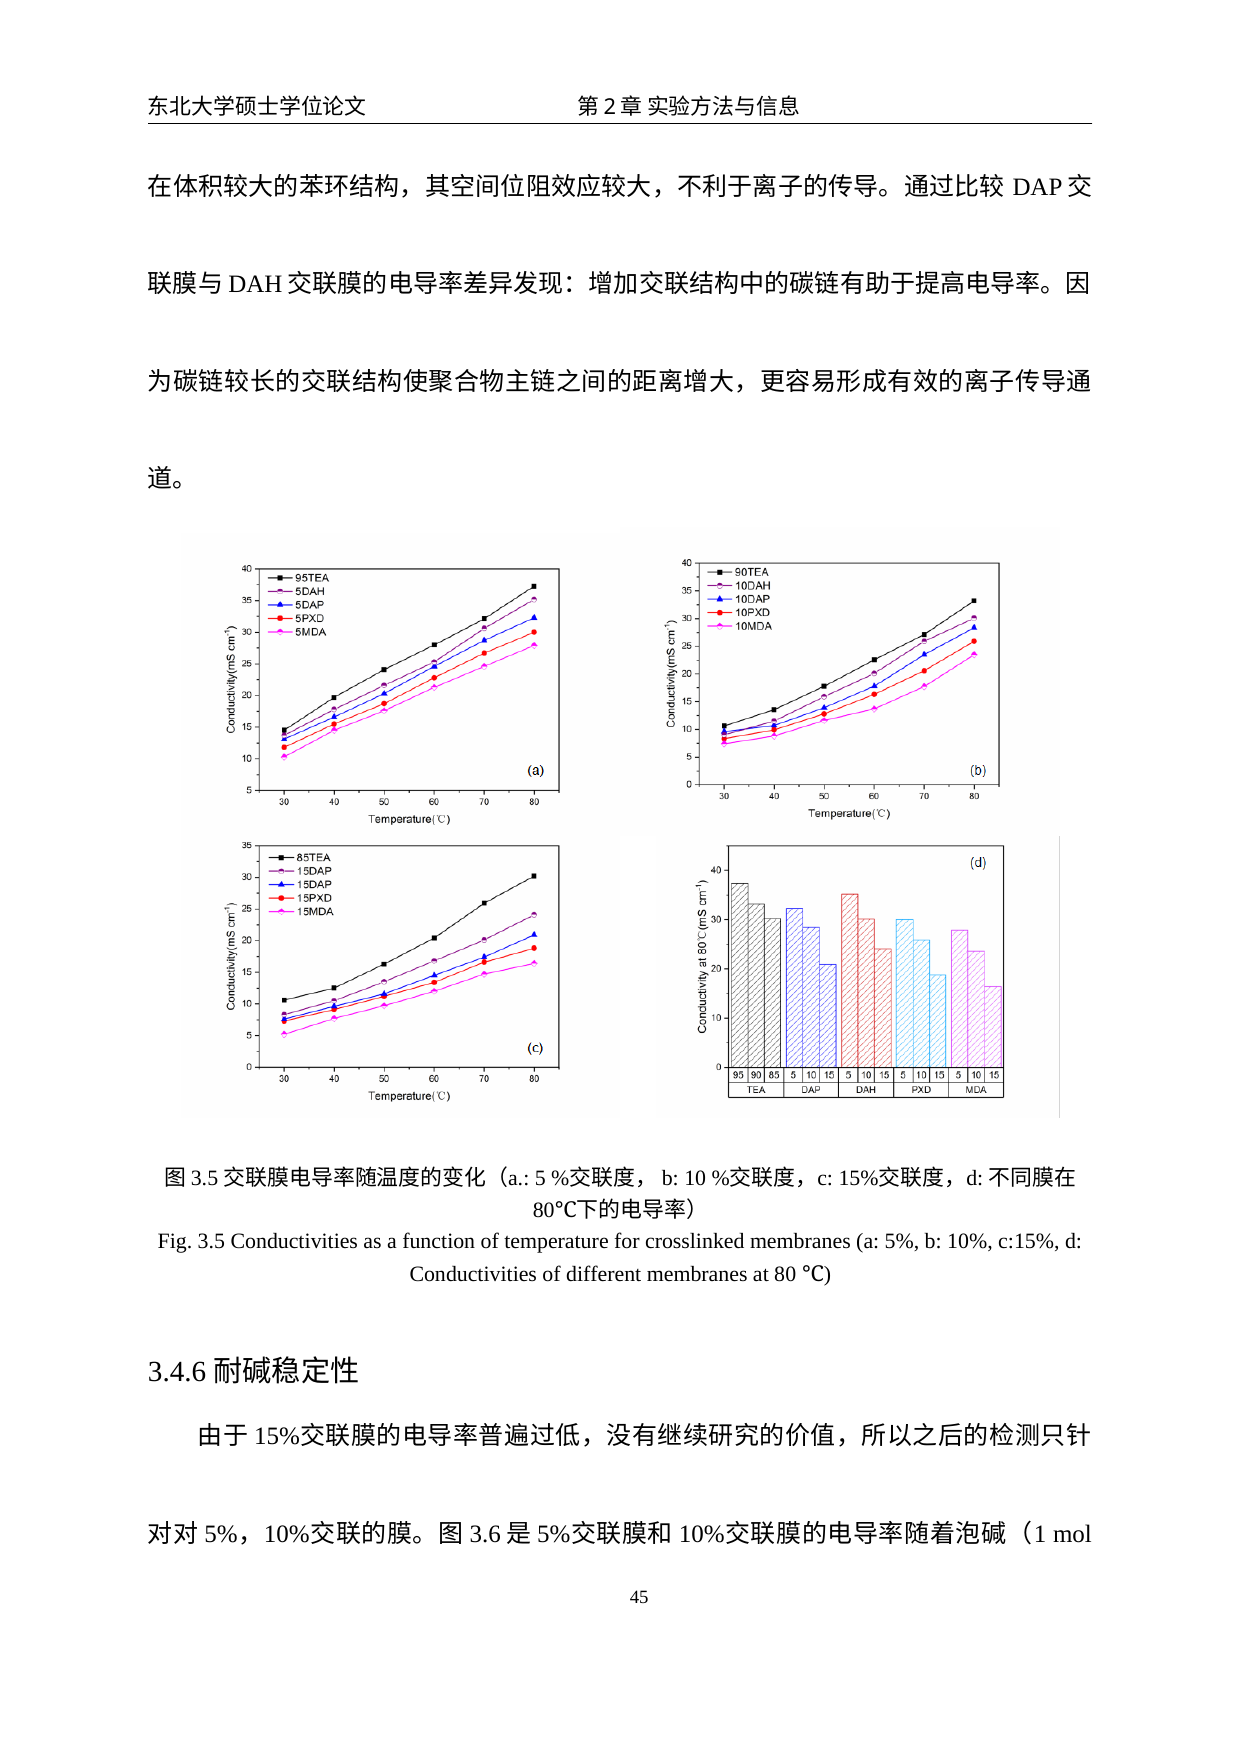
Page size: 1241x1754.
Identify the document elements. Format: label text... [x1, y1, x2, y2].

subtitle 3.4.6 耐碱稳定性 [148, 1336, 1092, 1401]
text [148, 1401, 1092, 1564]
text Fig. 3.5 Conductivities as a function of temperature for crosslinked membranes (a: 5%, b: 10%, c:15%, d: Conductivities of different membranes at 80 ℃) [148, 1224, 1092, 1289]
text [148, 152, 1092, 509]
picture [180, 527, 1060, 1118]
text 图3.5 交联膜电导率随温度的变化（a.: 5 %交联度， b: 10 %交联度，c: 15%交联度，d: 不同膜在80℃下的电导率） [148, 1159, 1092, 1224]
